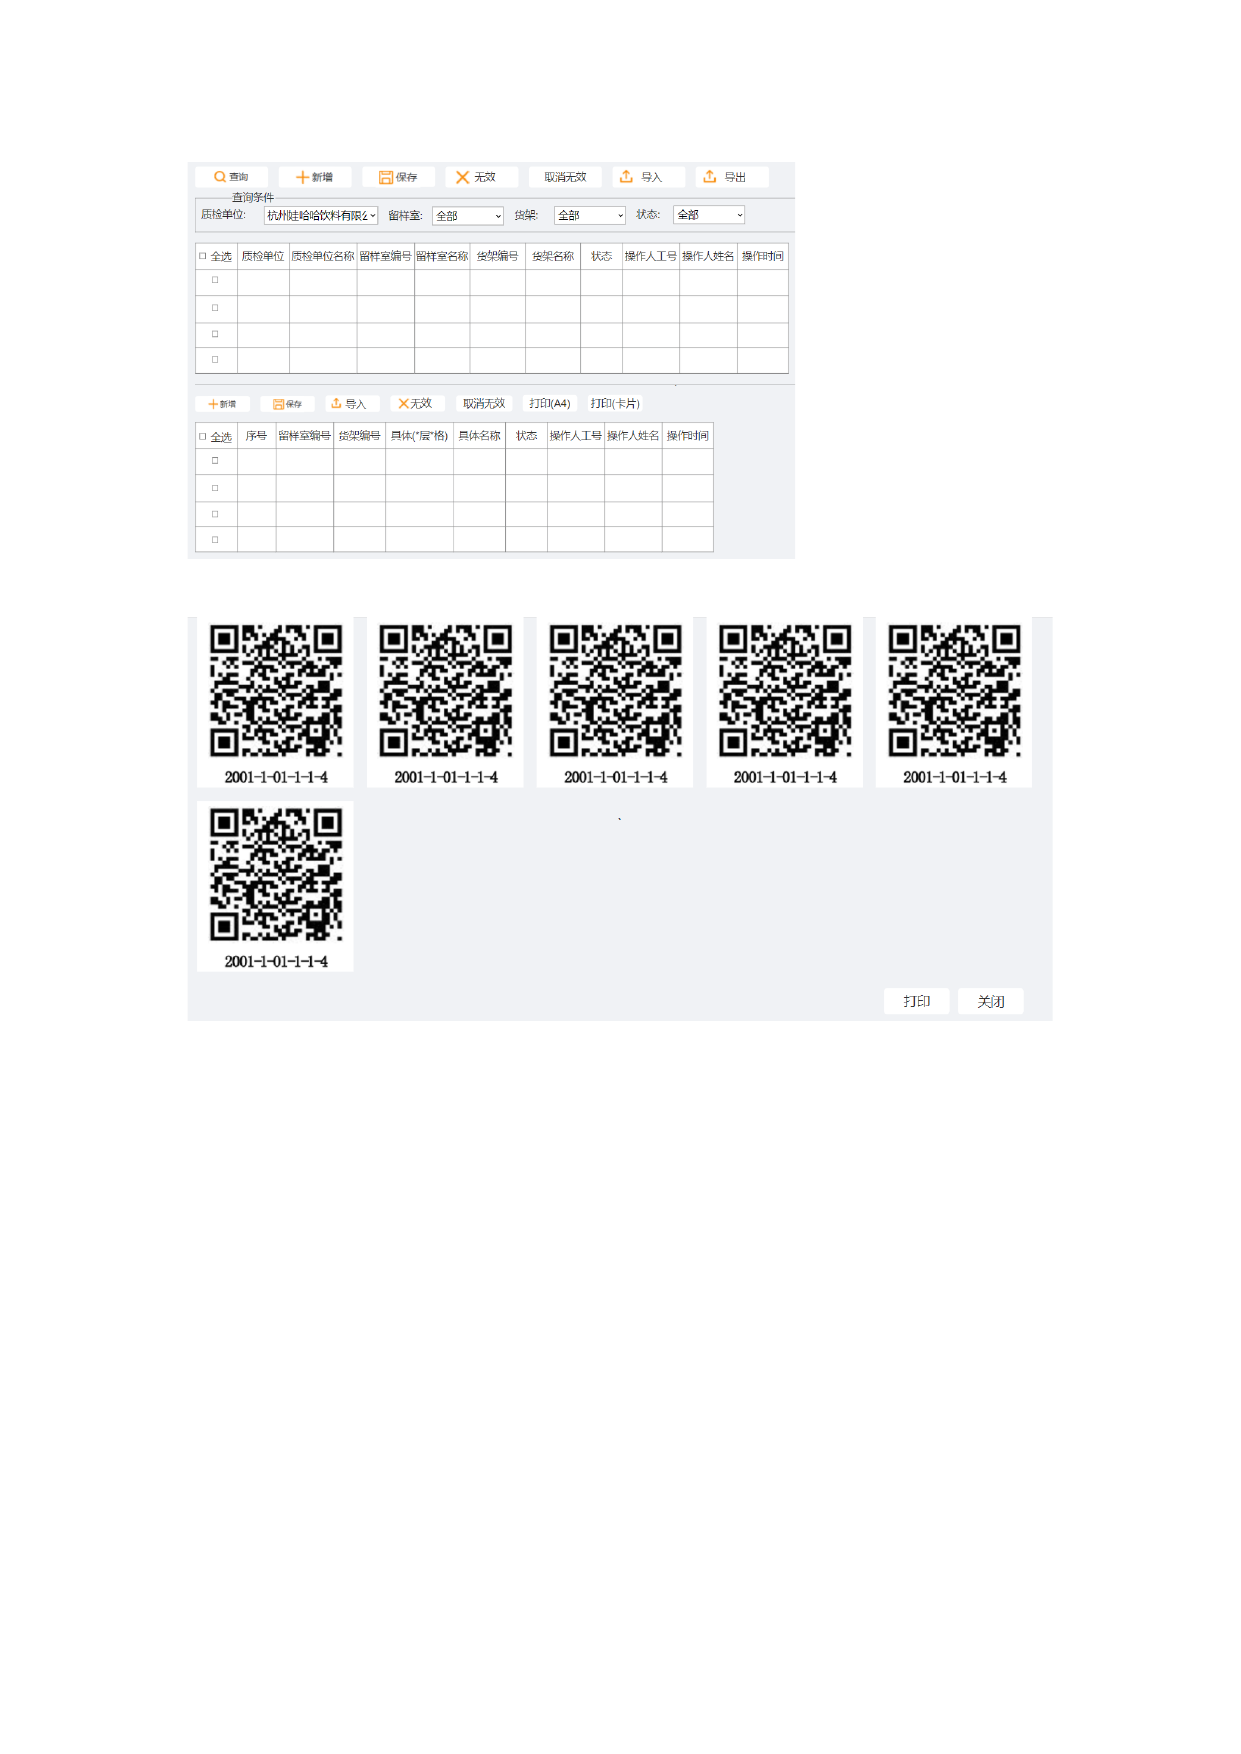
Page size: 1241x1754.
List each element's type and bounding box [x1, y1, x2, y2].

picture [187, 617, 1053, 1021]
picture [187, 162, 796, 559]
